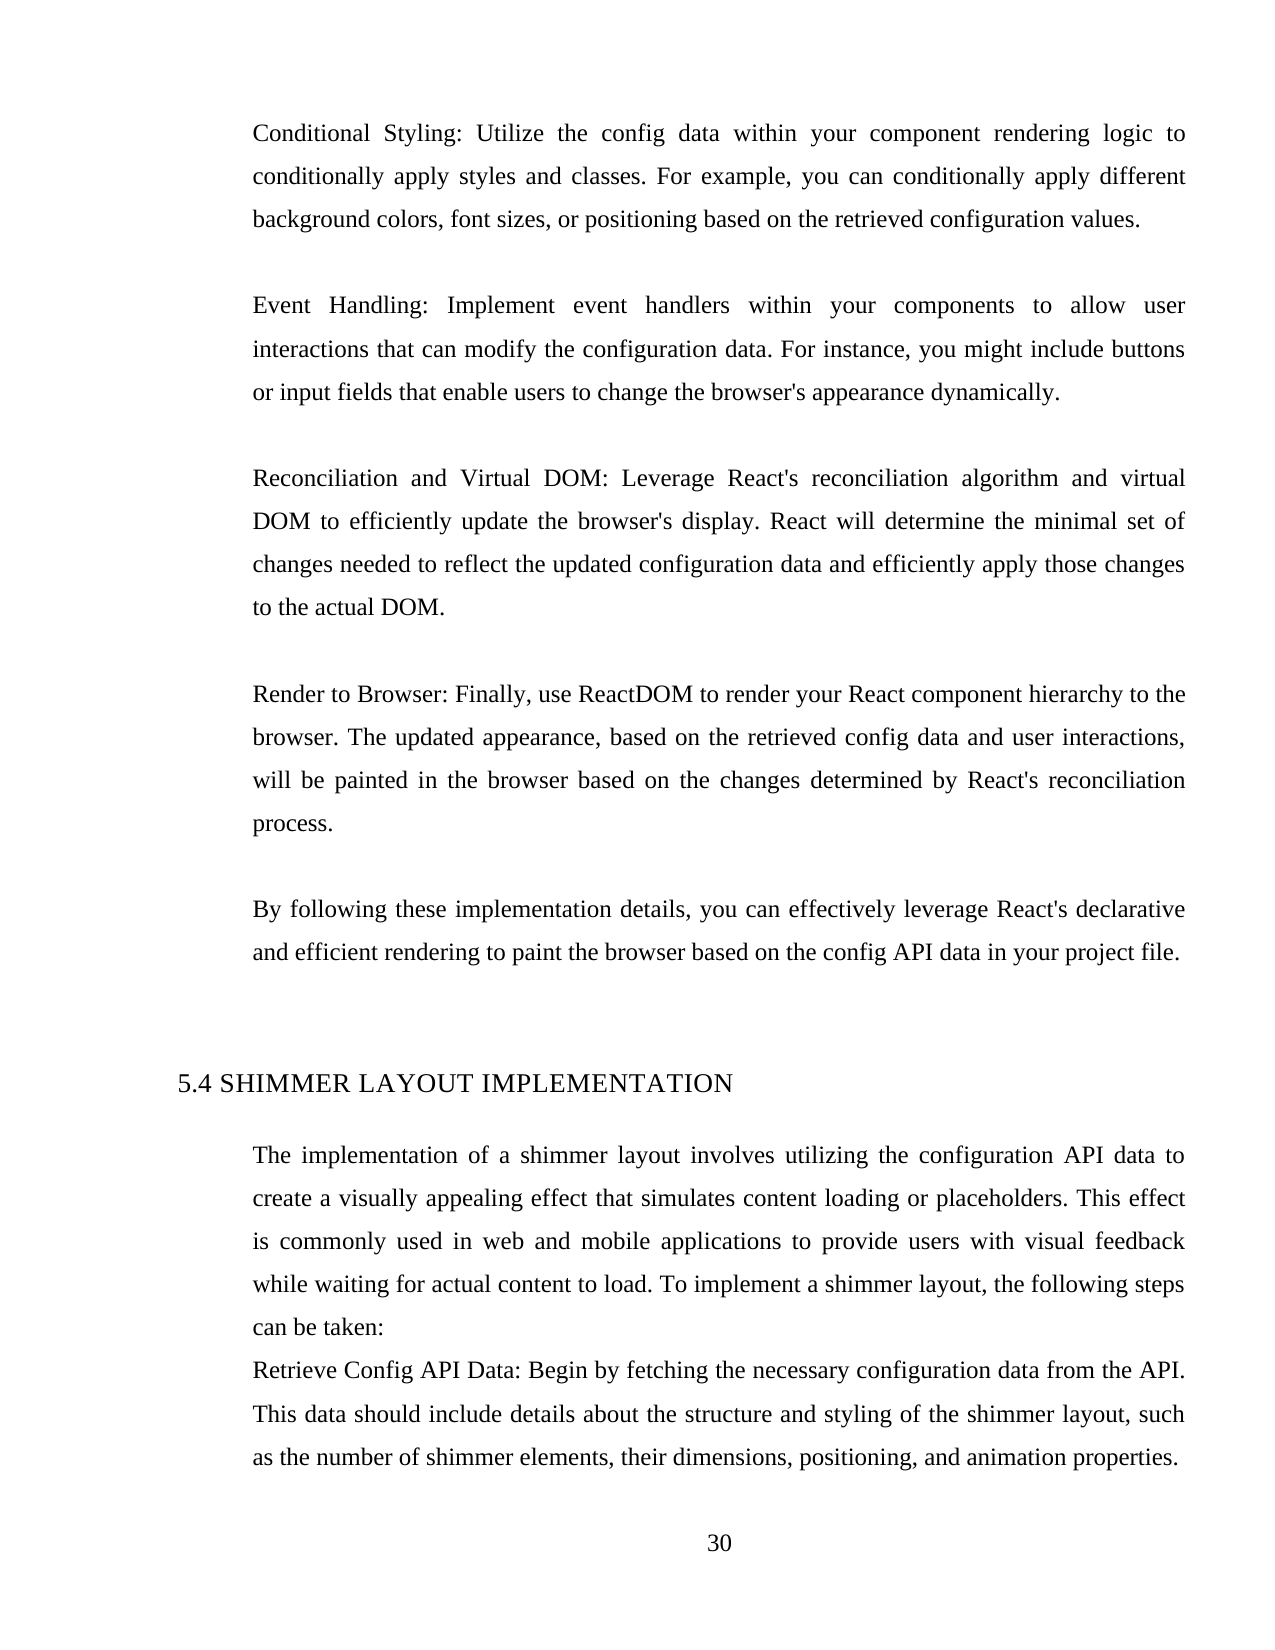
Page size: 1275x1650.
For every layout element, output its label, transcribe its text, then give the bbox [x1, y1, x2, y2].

text The implementation of a shimmer layout involves utilizing the configuration API data to create a visually appealing effect that simulates content loading or placeholders. This effect is commonly used in web and mobile applications to provide users with visual feedback while waiting for actual content to load. To implement a shimmer layout, the following steps can be taken: [252, 1140, 1186, 1341]
text 5.4 SHIMMER LAYOUT IMPLEMENTATION [177, 1067, 1188, 1098]
text 30 [252, 1528, 1186, 1557]
text Retrieve Config API Data: Begin by fetching the necessary configuration data from the API. This data should include details about the structure and styling of the shimmer layout, such as the number of shimmer elements, their dimensions, positioning, and animation properties. [252, 1356, 1186, 1471]
text Event Handling: Implement event handlers within your components to allow user interactions that can modify the configuration data. For instance, you might include buttons or input fields that enable users to change the browser's appearance dynamically. [252, 291, 1186, 406]
text Reconciliation and Virtual DOM: Leverage React's reconciliation algorithm and virtual DOM to efficiently update the browser's display. React will determine the minimal set of changes needed to reflect the updated configuration data and efficiently apply those changes to the actual DOM. [252, 463, 1186, 621]
text Conditional Styling: Utilize the config data within your component rendering logic to conditionally apply styles and classes. For example, you can conditionally apply different background colors, font sizes, or positioning based on the retrieved configuration values. [252, 118, 1186, 233]
text Render to Browser: Finally, use ReactDOM to render your React component hierarchy to the browser. The updated appearance, based on the retrieved config data and user interactions, will be painted in the browser based on the changes determined by React's reconciliation process. [252, 679, 1186, 837]
text By following these implementation details, you can effectively leverage React's declarative and efficient rendering to paint the browser based on the config API data in your project file. [252, 894, 1186, 966]
